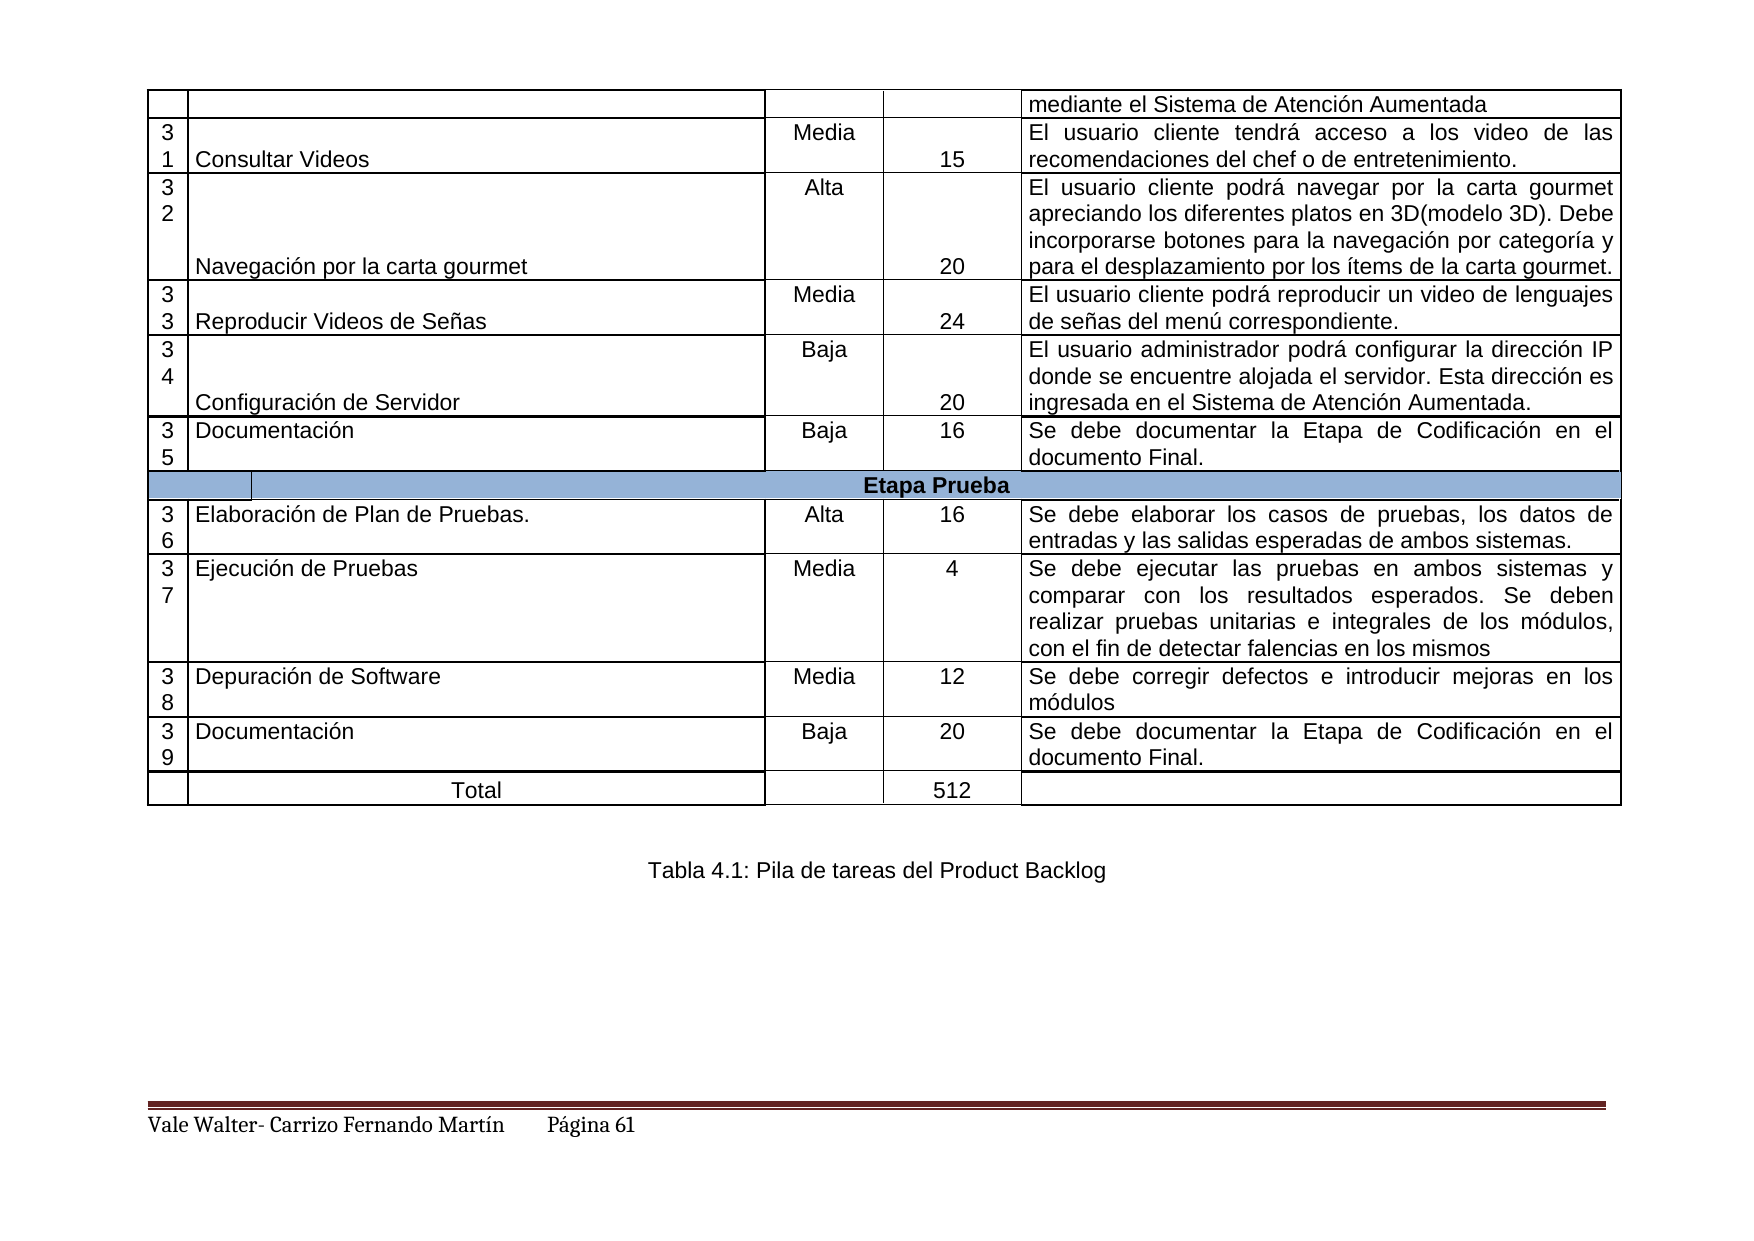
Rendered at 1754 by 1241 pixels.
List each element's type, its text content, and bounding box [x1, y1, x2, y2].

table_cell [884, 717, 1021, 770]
text Tabla 4.1: Pila de tareas del Product Backlog [148, 857, 1606, 883]
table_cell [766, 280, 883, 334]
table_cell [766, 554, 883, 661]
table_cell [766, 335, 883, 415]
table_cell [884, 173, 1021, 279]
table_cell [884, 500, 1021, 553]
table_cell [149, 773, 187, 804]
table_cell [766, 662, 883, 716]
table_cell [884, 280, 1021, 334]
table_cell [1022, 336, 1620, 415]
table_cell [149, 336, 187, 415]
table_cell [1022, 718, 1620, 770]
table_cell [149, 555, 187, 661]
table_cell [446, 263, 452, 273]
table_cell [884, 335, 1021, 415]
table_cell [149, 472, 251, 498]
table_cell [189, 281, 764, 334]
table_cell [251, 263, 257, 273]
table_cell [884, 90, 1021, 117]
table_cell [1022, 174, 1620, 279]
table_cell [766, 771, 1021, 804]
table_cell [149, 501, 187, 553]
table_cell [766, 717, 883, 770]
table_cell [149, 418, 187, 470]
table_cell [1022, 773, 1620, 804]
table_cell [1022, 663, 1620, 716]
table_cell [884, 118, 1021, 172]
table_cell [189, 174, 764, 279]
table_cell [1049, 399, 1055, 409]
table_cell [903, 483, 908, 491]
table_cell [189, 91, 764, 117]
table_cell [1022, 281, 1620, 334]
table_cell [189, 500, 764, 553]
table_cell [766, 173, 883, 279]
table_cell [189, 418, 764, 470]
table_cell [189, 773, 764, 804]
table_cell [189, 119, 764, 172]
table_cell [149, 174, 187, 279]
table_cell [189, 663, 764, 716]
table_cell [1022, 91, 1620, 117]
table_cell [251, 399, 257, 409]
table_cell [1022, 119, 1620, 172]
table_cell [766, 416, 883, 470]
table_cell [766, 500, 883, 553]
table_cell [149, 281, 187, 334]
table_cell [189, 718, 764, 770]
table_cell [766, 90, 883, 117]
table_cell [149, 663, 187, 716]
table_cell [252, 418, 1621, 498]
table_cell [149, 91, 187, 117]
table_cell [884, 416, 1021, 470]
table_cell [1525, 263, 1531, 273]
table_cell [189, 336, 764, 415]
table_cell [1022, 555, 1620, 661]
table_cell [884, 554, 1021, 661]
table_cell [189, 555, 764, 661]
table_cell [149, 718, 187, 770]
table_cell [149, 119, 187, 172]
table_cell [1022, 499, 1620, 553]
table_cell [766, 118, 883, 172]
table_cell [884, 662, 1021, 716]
